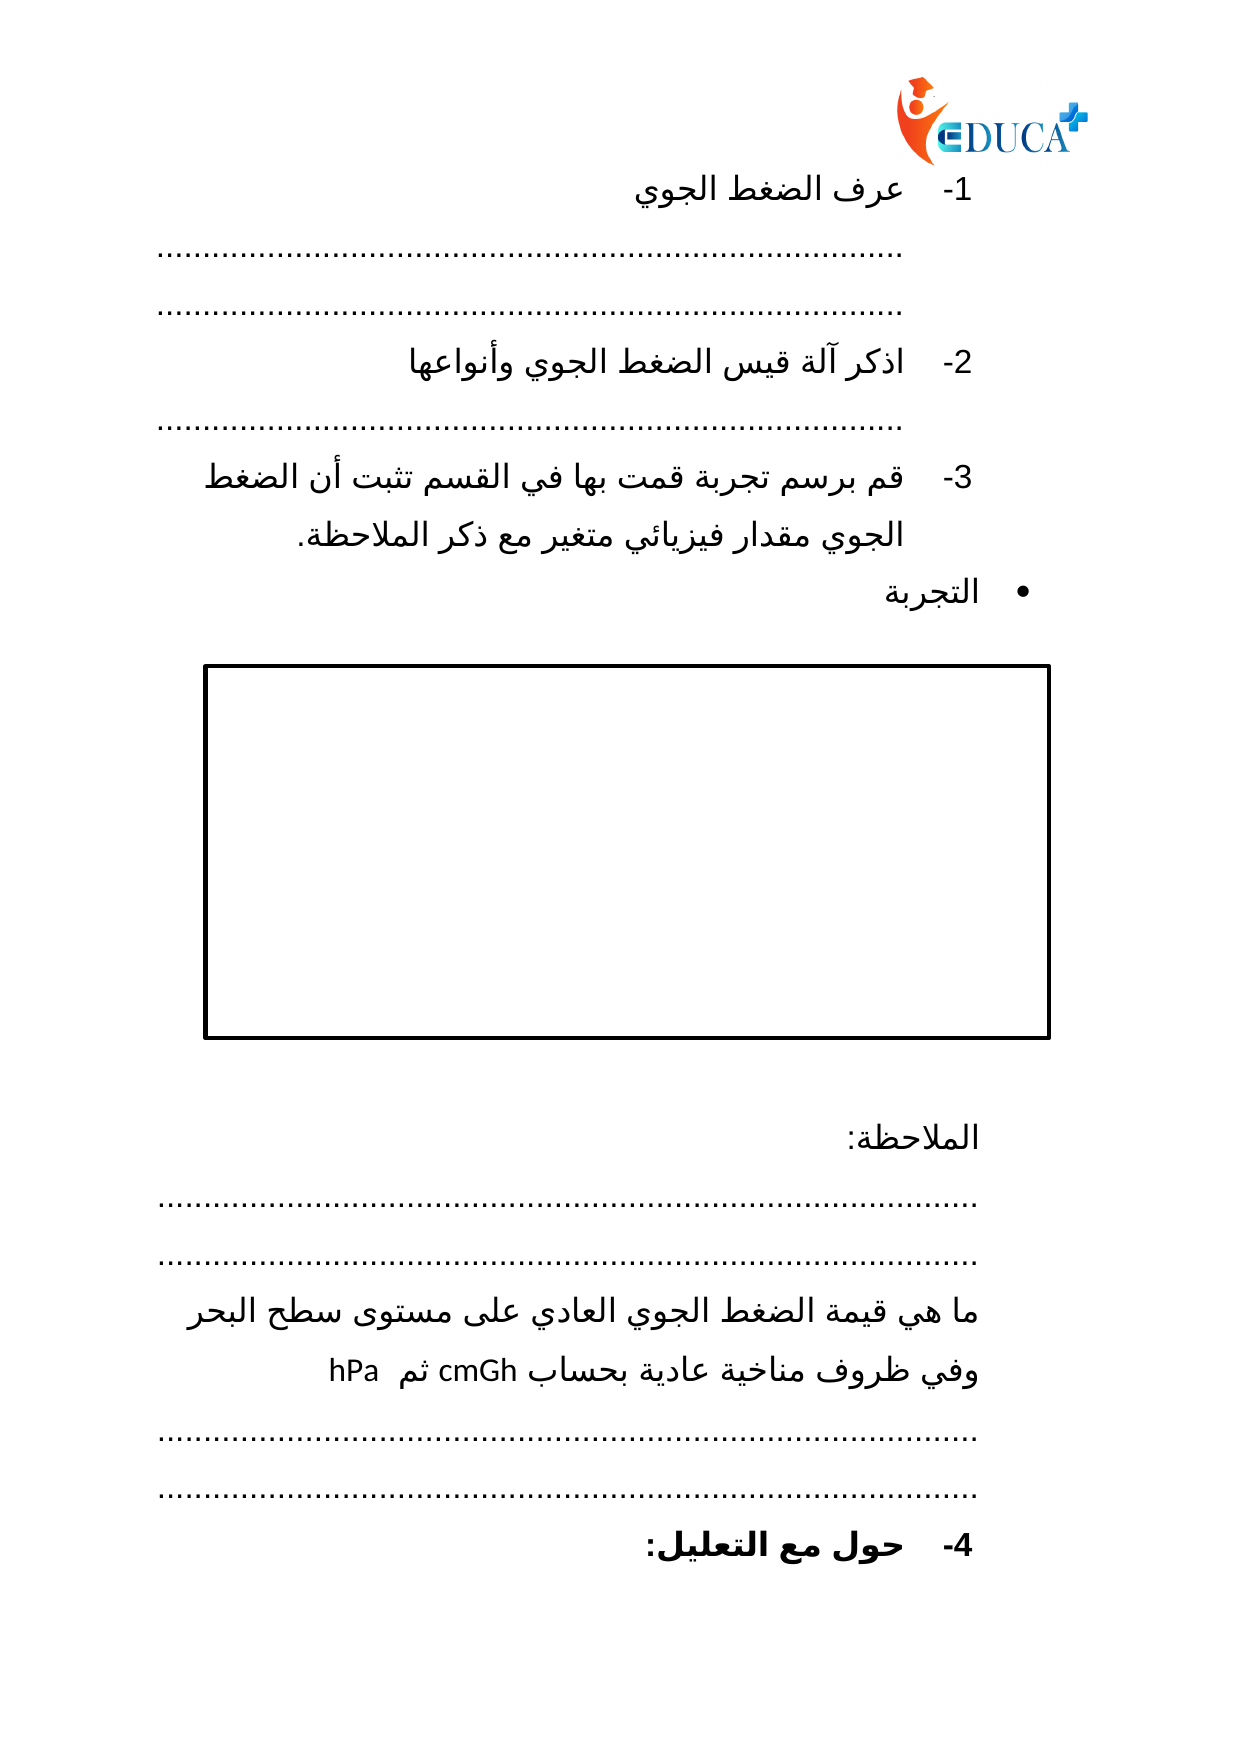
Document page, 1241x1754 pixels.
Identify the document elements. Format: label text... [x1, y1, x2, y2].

list .................................................................................................................................................................. [148, 227, 905, 323]
list .................................................................................................................................................................................. [148, 1410, 980, 1506]
list ما هي قيمة الضغط الجوي العادي على مستوى سطح البحر وفي ظروف مناخية عادية بحساب cmGh ثم hPa [148, 1291, 980, 1389]
list .................................................................................................................................................................................. [148, 1176, 980, 1272]
list ................................................................................. [148, 399, 905, 438]
list اذكر آلة قيس الضغط الجوي وأنواعها [148, 342, 943, 380]
list التجربة [148, 572, 1018, 611]
list الملاحظة: [148, 1118, 980, 1157]
list قم برسم تجربة قمت بها في القسم تثبت أن الضغط الجوي مقدار فيزيائي متغير مع ذكر الملاحظة. [148, 457, 943, 553]
list عرف الضغط الجوي [148, 169, 943, 207]
list حول مع التعليل: [148, 1525, 943, 1563]
picture [890, 73, 1093, 169]
